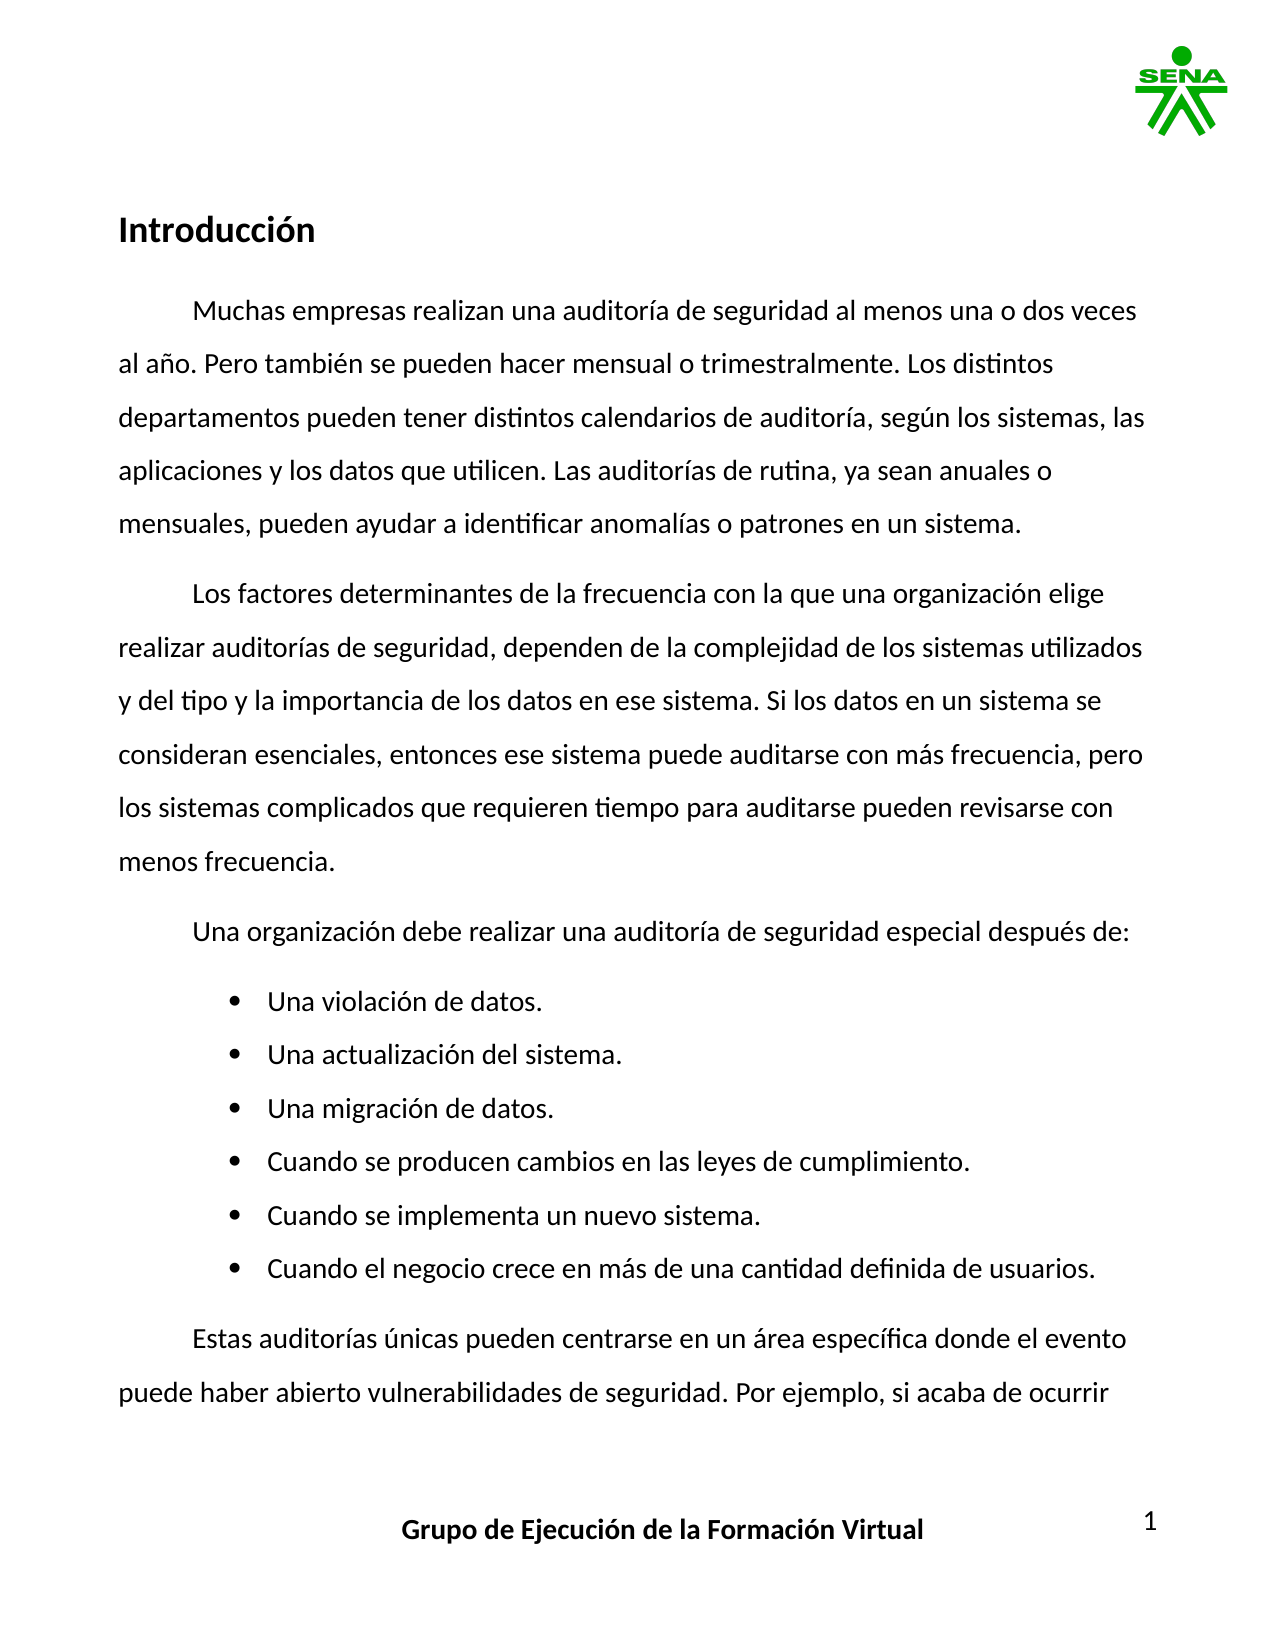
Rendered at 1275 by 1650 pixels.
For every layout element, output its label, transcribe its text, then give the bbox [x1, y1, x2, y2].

text Una organización debe realizar una auditoría de seguridad especial después de: [118, 913, 1157, 948]
text Muchas empresas realizan una auditoría de seguridad al menos una o dos veces al año. Pero también se pueden hacer mensual o trimestralmente. Los distintos departamentos pueden tener distintos calendarios de auditoría, según los sistemas, las aplicaciones y los datos que utilicen. Las auditorías de rutina, ya sean anuales o mensuales, pueden ayudar a identificar anomalías o patrones en un sistema. [118, 292, 1157, 541]
list Cuando se producen cambios en las leyes de cumplimiento. [229, 1143, 1157, 1179]
list Cuando el negocio crece en más de una cantidad definida de usuarios. [229, 1250, 1157, 1286]
list Una violación de datos. [229, 983, 1157, 1019]
list Una migración de datos. [229, 1090, 1157, 1126]
text Introducción [118, 206, 1157, 252]
list Una actualización del sistema. [229, 1036, 1157, 1072]
list Cuando se implementa un nuevo sistema. [229, 1197, 1157, 1232]
picture [1135, 46, 1228, 136]
text Los factores determinantes de la frecuencia con la que una organización elige realizar auditorías de seguridad, dependen de la complejidad de los sistemas utilizados y del tipo y la importancia de los datos en ese sistema. Si los datos en un sistema se consideran esenciales, entonces ese sistema puede auditarse con más frecuencia, pero los sistemas complicados que requieren tiempo para auditarse pueden revisarse con menos frecuencia. [118, 576, 1157, 878]
